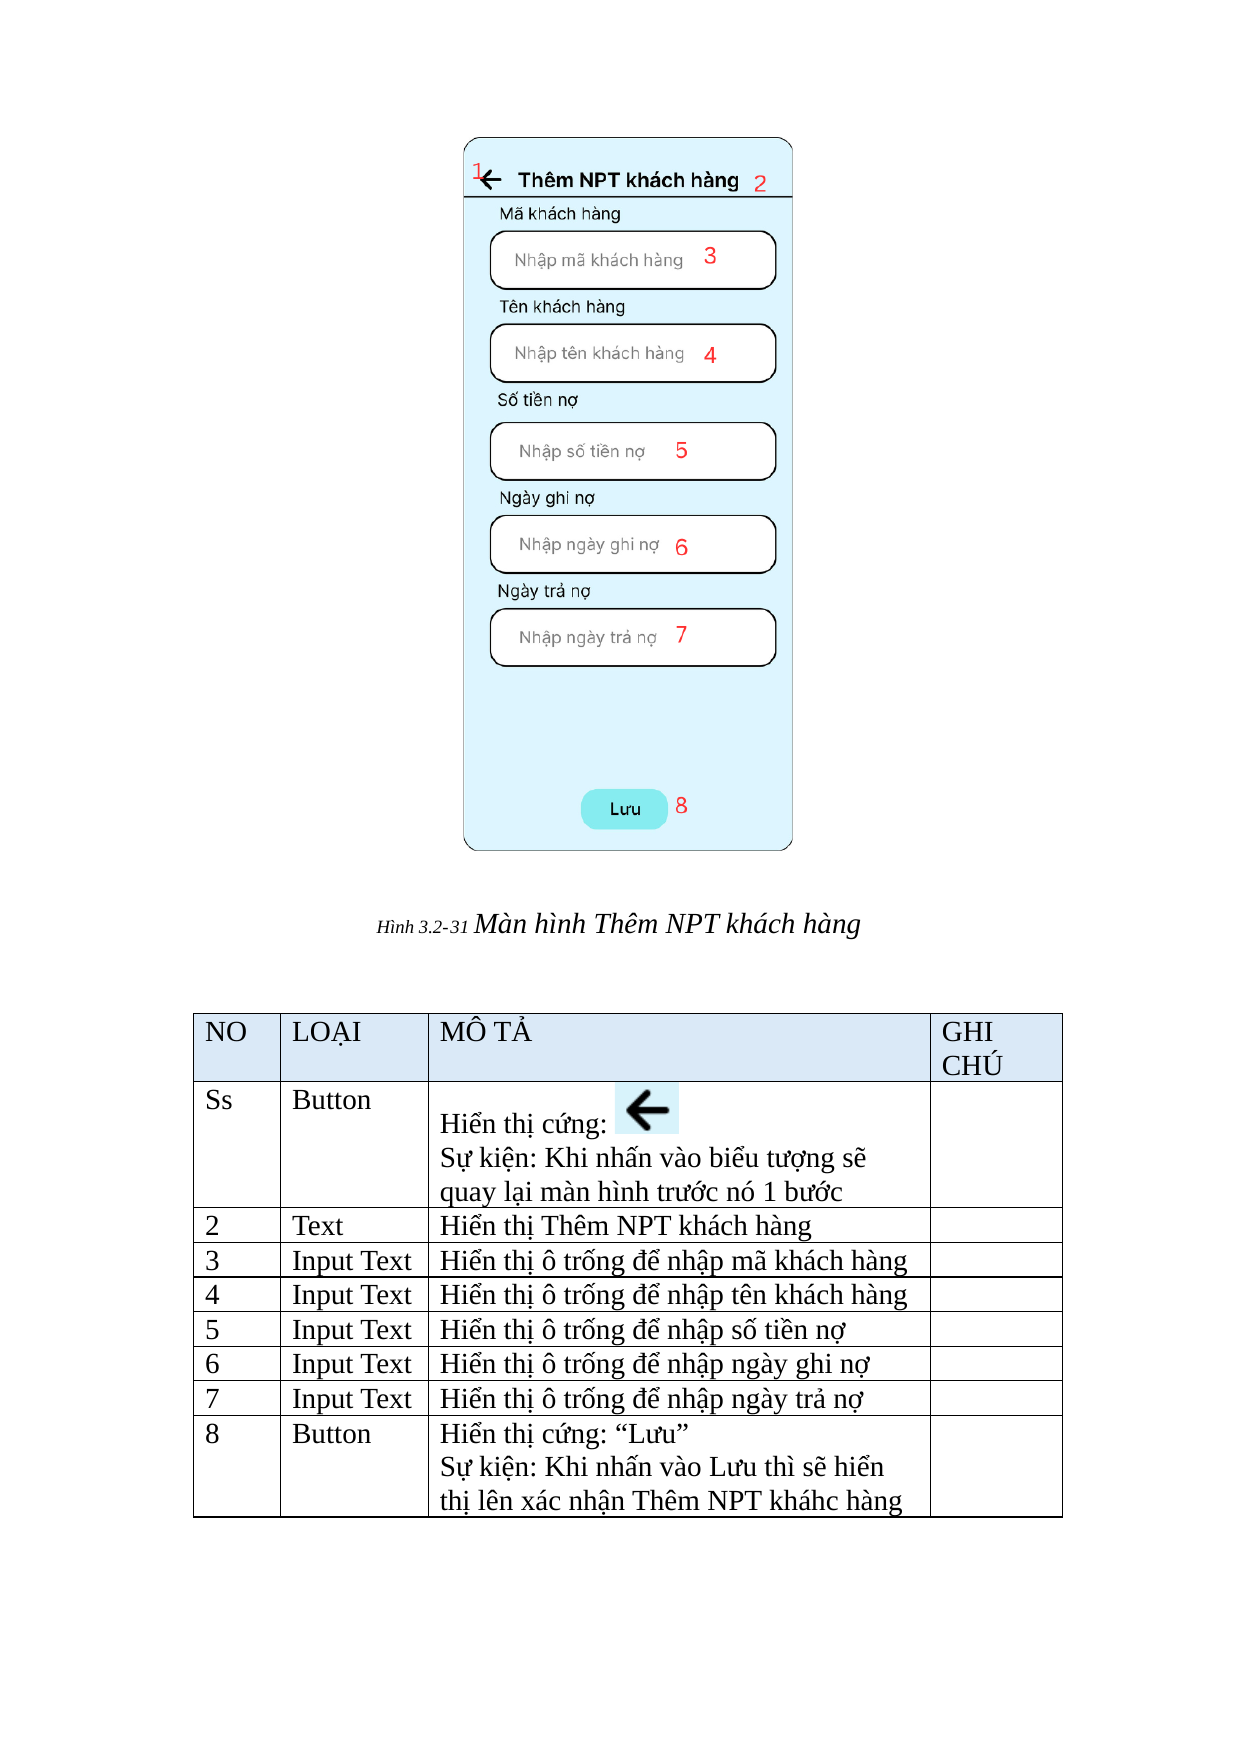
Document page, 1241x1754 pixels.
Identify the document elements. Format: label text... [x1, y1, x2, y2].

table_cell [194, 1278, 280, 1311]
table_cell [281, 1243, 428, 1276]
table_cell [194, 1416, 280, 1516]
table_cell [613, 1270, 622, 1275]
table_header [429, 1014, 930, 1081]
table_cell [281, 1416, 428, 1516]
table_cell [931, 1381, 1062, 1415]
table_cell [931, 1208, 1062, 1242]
picture [614, 1082, 679, 1134]
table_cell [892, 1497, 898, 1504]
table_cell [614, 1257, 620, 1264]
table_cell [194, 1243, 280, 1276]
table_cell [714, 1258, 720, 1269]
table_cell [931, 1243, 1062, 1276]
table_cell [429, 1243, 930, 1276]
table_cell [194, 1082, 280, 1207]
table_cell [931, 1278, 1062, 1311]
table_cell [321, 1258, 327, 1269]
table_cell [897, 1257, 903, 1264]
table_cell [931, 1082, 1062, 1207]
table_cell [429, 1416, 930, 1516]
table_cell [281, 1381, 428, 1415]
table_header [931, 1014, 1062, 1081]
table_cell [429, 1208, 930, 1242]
text Hình 3.2-31 Màn hình Thêm NPT khách hàng [118, 906, 1122, 939]
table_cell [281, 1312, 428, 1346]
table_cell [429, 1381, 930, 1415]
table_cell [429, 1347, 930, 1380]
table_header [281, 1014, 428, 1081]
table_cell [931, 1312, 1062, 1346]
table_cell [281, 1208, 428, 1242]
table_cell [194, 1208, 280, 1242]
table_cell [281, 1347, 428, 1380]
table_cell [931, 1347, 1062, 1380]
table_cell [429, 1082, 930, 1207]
picture [463, 137, 793, 851]
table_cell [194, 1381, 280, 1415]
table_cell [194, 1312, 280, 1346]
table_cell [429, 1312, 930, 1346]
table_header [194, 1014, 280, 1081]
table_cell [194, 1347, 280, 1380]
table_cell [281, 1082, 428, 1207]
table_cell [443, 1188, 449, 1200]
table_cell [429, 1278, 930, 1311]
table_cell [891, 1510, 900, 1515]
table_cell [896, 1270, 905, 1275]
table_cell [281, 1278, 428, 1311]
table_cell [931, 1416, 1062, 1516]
